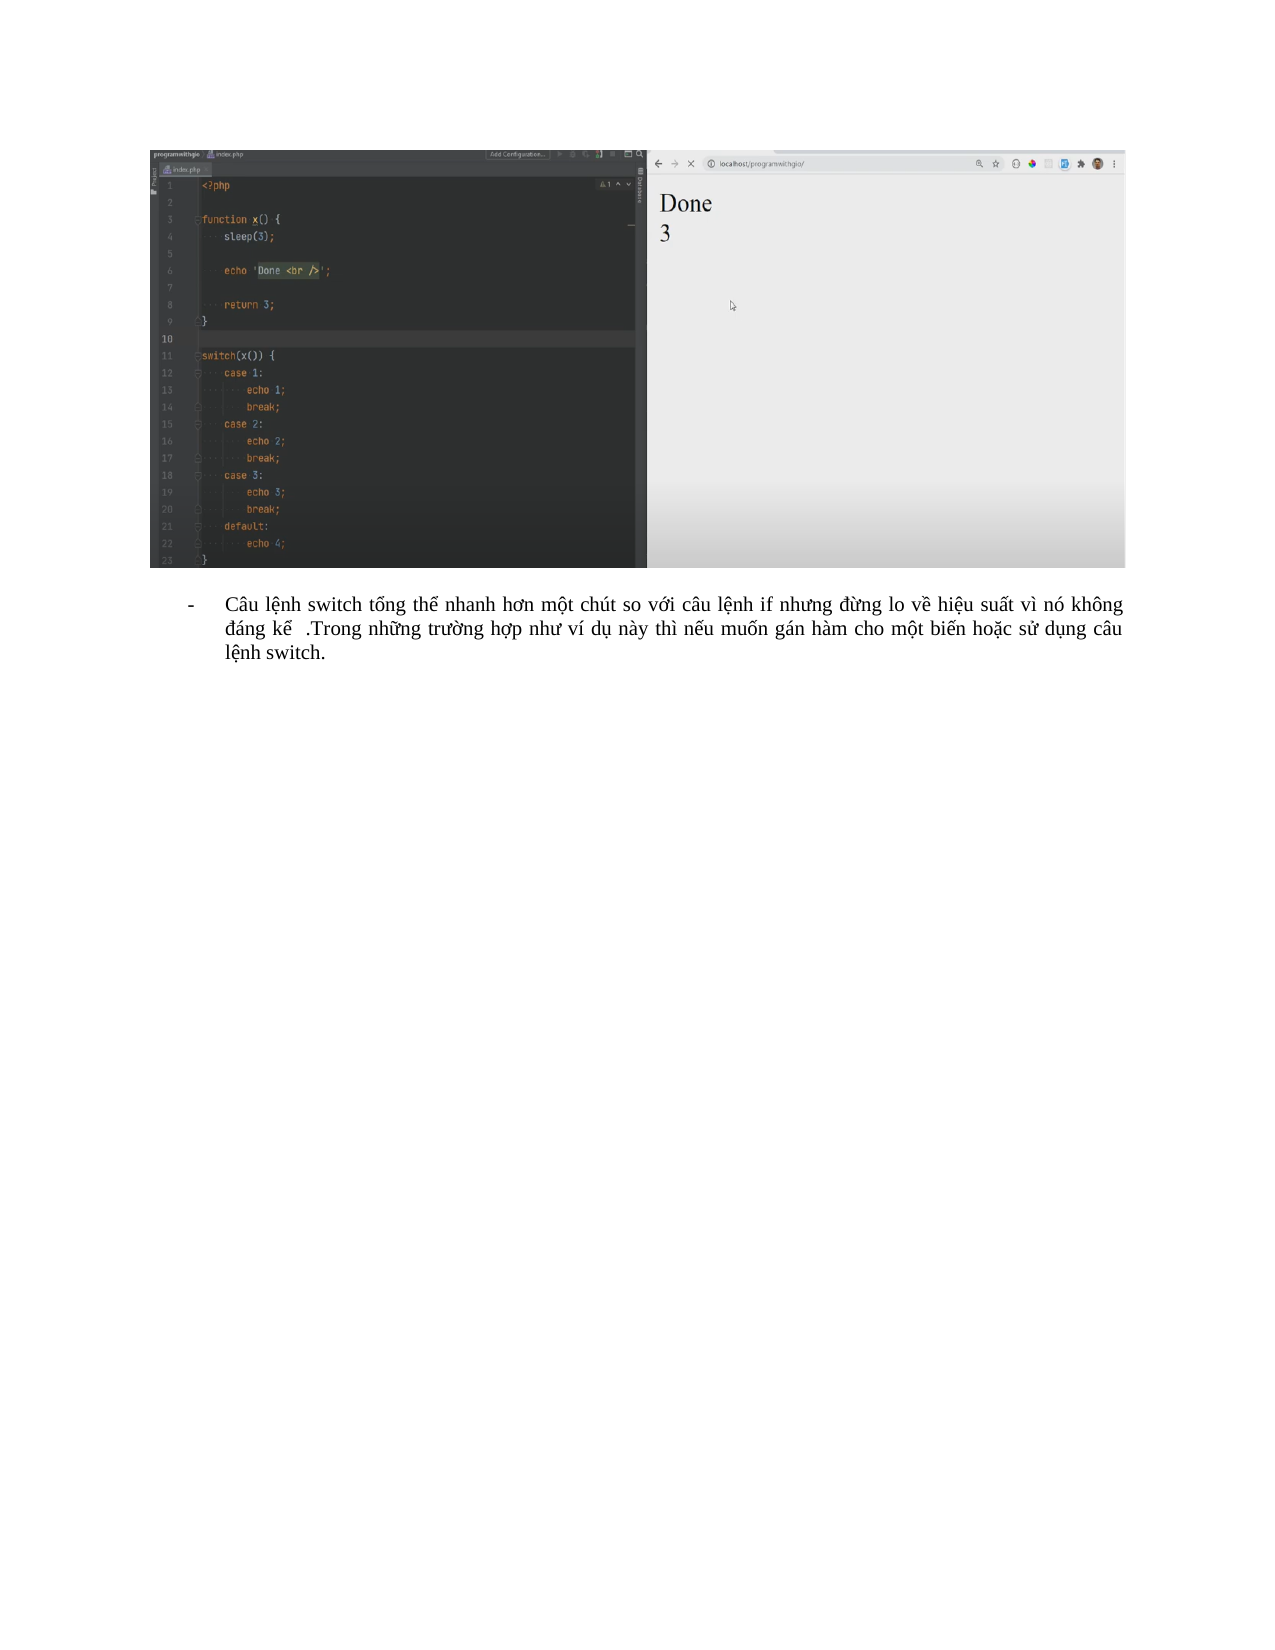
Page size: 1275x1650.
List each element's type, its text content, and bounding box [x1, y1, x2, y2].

list Câu lệnh switch tổng thể nhanh hơn một chút so với câu lệnh if nhưng đừng lo về hiệu suất vì nó không đáng kể .Trong những trường hợp như ví dụ này thì nếu muốn gán hàm cho một biến hoặc sử dụng câu lệnh switch. [187, 592, 1125, 664]
picture [150, 150, 1125, 568]
